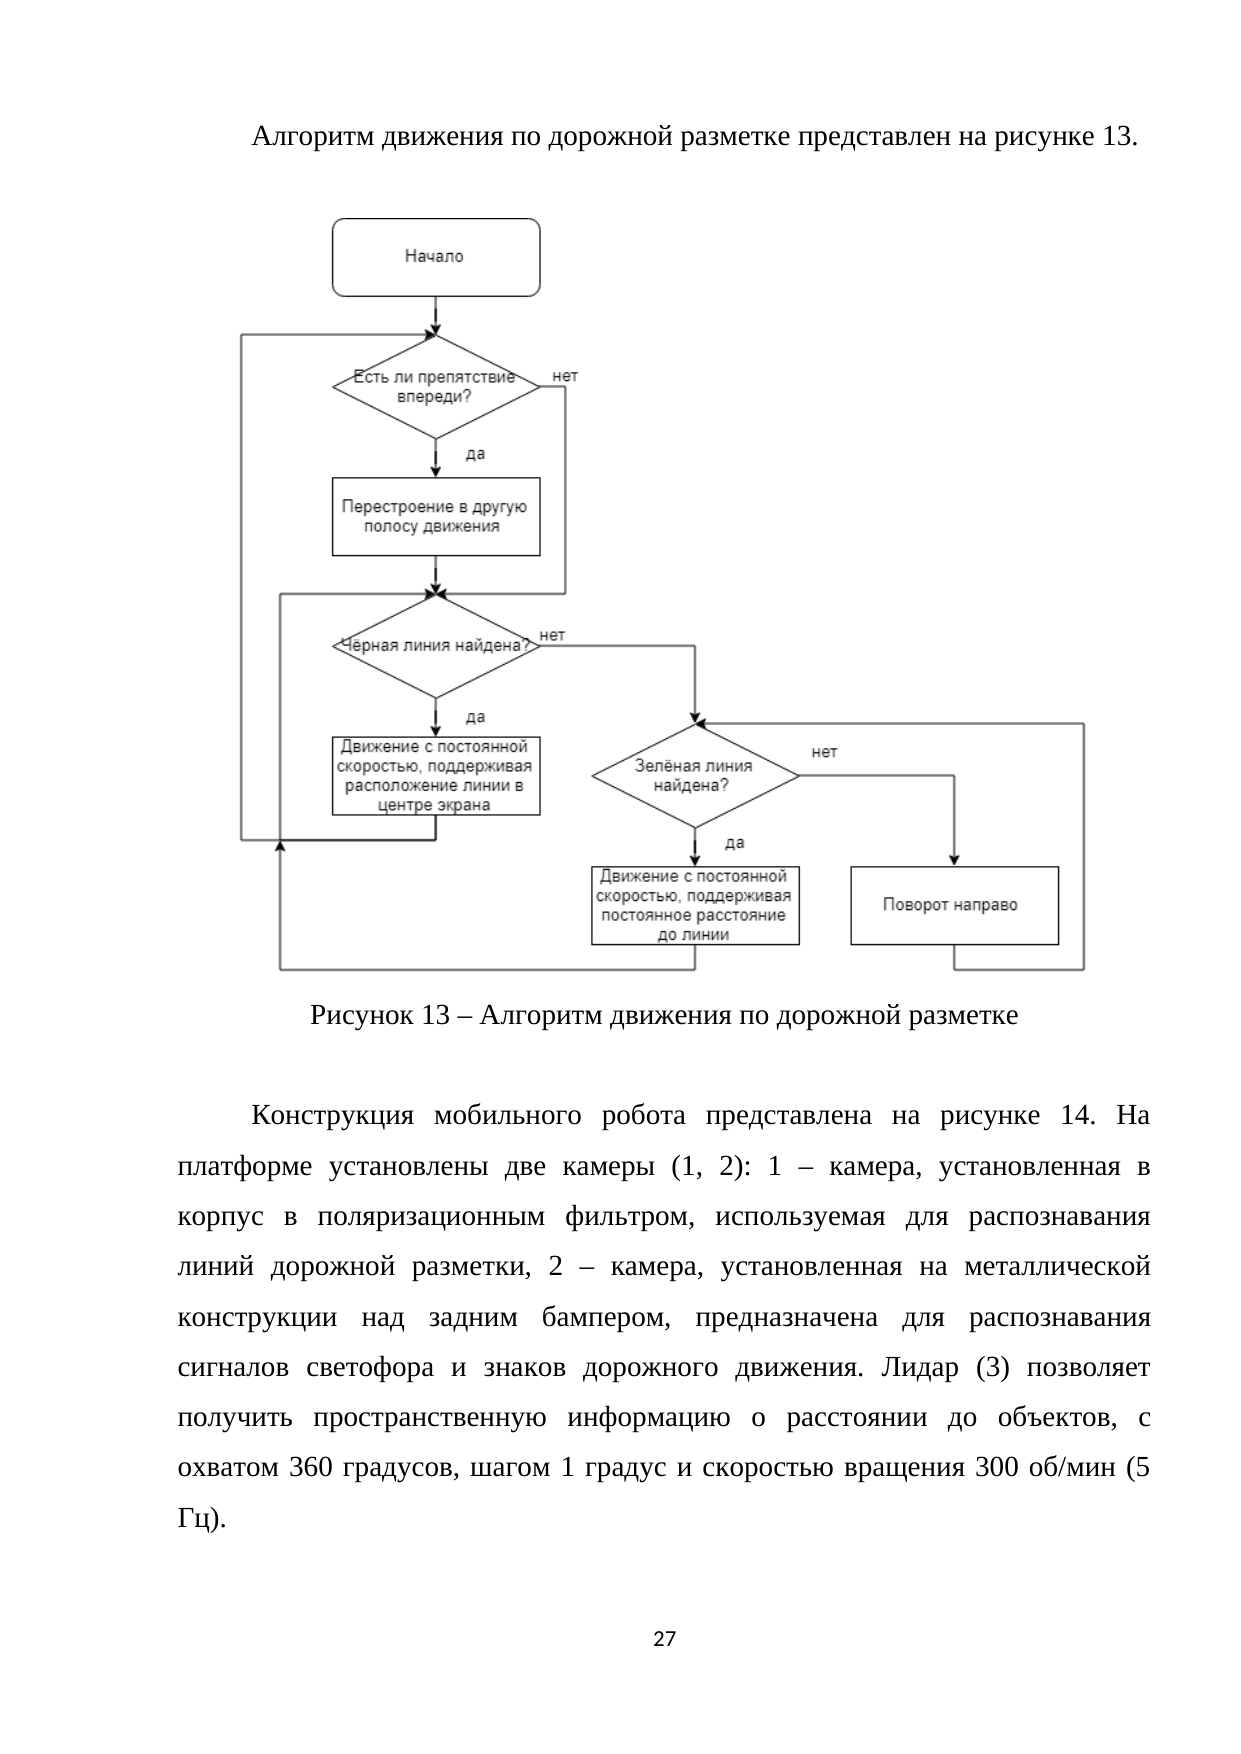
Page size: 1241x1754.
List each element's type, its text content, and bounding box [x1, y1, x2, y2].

text Рисунок 13 – Алгоритм движения по дорожной разметке [177, 997, 1152, 1030]
text Алгоритм движения по дорожной разметке представлен на рисунке 13. [177, 118, 1152, 152]
picture [231, 218, 1097, 983]
text Конструкция мобильного робота представлена на рисунке 14. На платформе установлены две камеры (1, 2): 1 – камера, установленная в корпус в поляризационным фильтром, используемая для распознавания линий дорожной разметки, 2 – камера, установленная на металлической конструкции над задним бампером, предназначена для распознавания сигналов светофора и знаков дорожного движения. Лидар (3) позволяет получить пространственную информацию о расстоянии до объектов, с охватом 360 градусов, шагом 1 градус и скоростью вращения 300 об/мин (5 Гц). [177, 1097, 1152, 1533]
